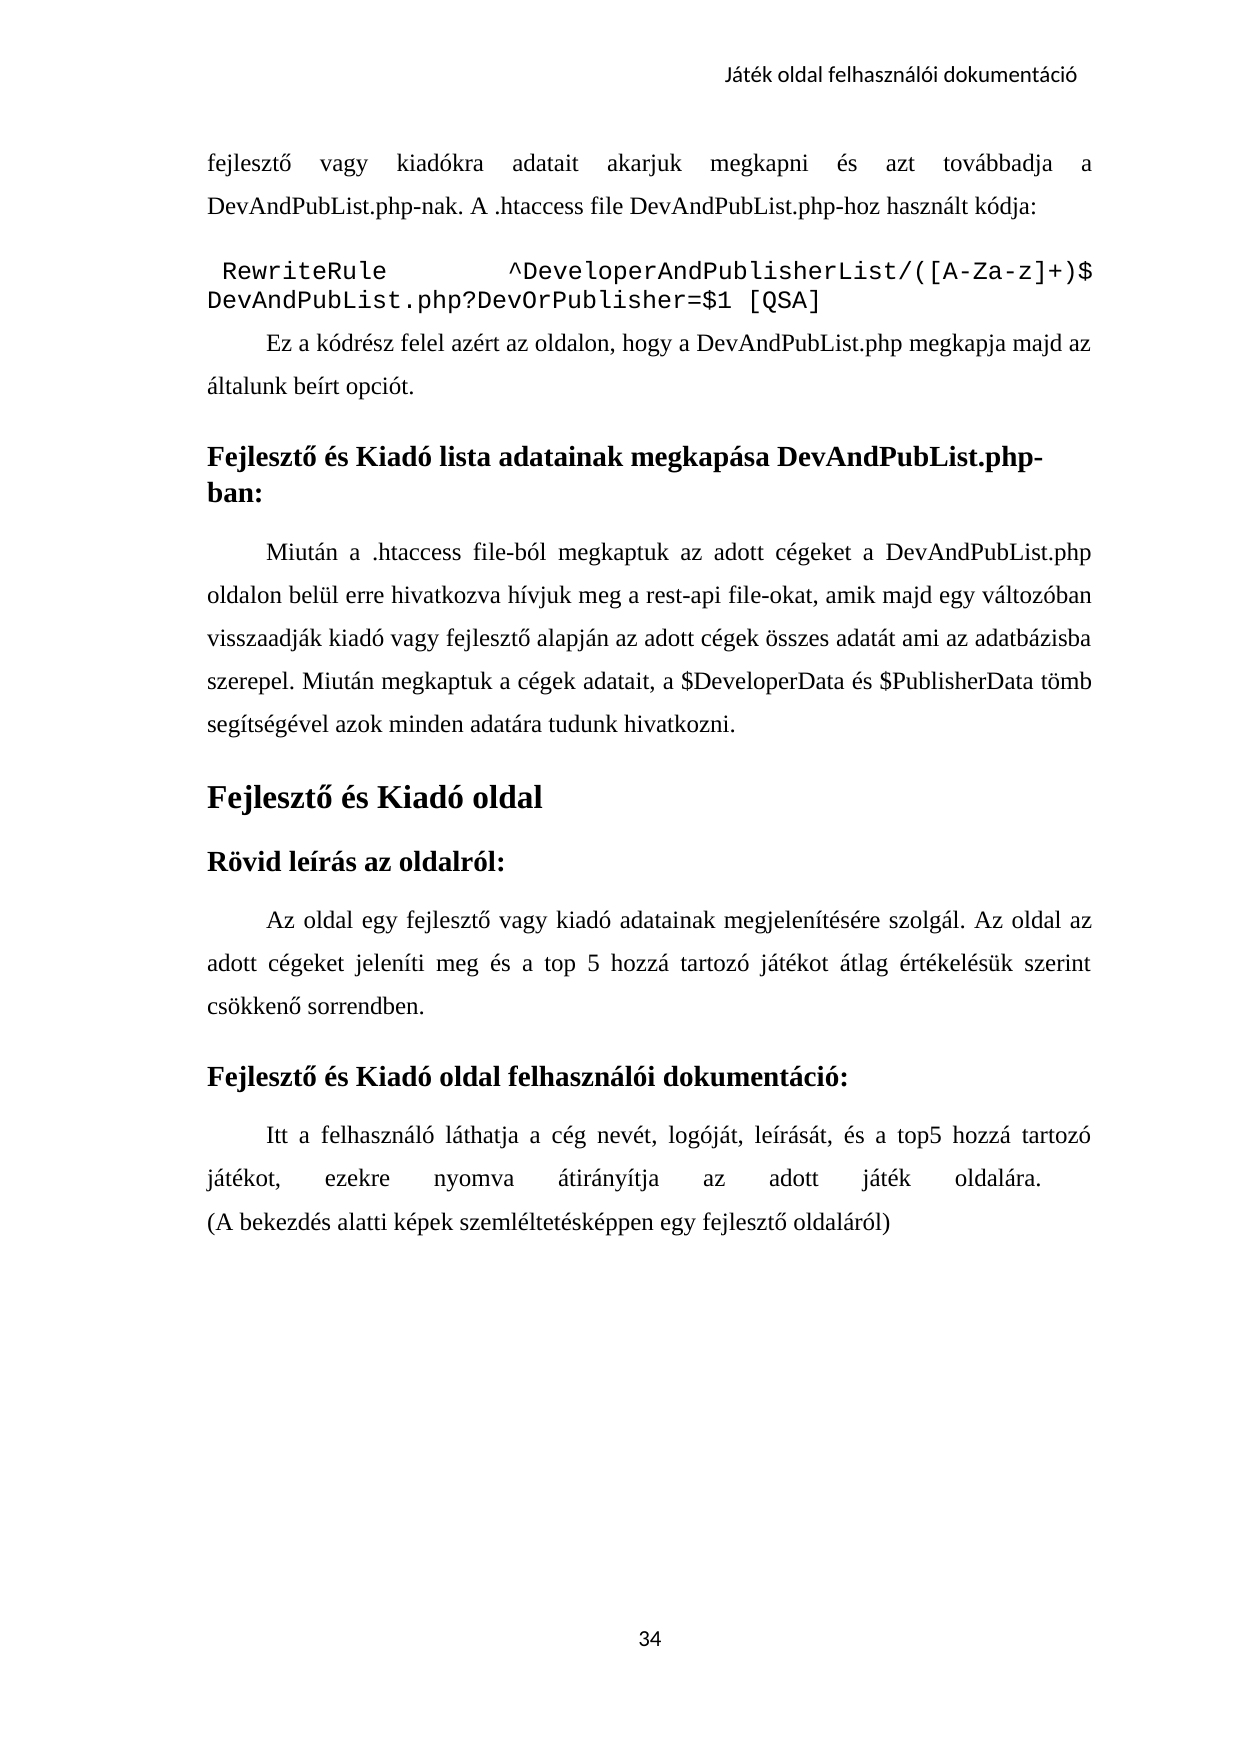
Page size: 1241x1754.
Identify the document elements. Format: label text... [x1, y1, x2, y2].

subtitle Fejlesztő és Kiadó oldal felhasználói dokumentáció: [207, 1059, 1092, 1093]
text Miután a .htaccess file-ból megkaptuk az adott cégeket a DevAndPubList.php oldalon belül erre hivatkozva hívjuk meg a rest-api file-okat, amik majd egy változóban visszaadják kiadó vagy fejlesztő alapján az adott cégek összes adatát ami az adatbázisba szerepel. Miután megkaptuk a cégek adatait, a $DeveloperData és $PublisherData tömb segítségével azok minden adatára tudunk hivatkozni. [207, 537, 1092, 738]
subtitle Fejlesztő és Kiadó lista adatainak megkapása DevAndPubList.php-ban: [207, 439, 1092, 509]
text Az oldal egy fejlesztő vagy kiadó adatainak megjelenítésére szolgál. Az oldal az adott cégeket jeleníti meg és a top 5 hozzá tartozó játékot átlag értékelésük szerint csökkenő sorrendben. [207, 905, 1092, 1020]
text Ez a kódrész felel azért az oldalon, hogy a DevAndPubList.php megkapja majd az általunk beírt opciót. [207, 328, 1092, 400]
subtitle Rövid leírás az oldalról: [207, 844, 1092, 877]
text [207, 148, 1092, 219]
text RewriteRule ^DeveloperAndPublisherList/([A-Za-z]+)$ DevAndPubList.php?DevOrPublisher=$1 [QSA] [207, 259, 1092, 316]
text Itt a felhasználó láthatja a cég nevét, logóját, leírását, és a top5 hozzá tartozó játékot, ezekre nyomva átirányítja az adott játék oldalára. (A bekezdés alatti képek szemléltetésképpen egy fejlesztő oldaláról) [207, 1120, 1092, 1235]
subtitle Fejlesztő és Kiadó oldal [207, 777, 1092, 816]
